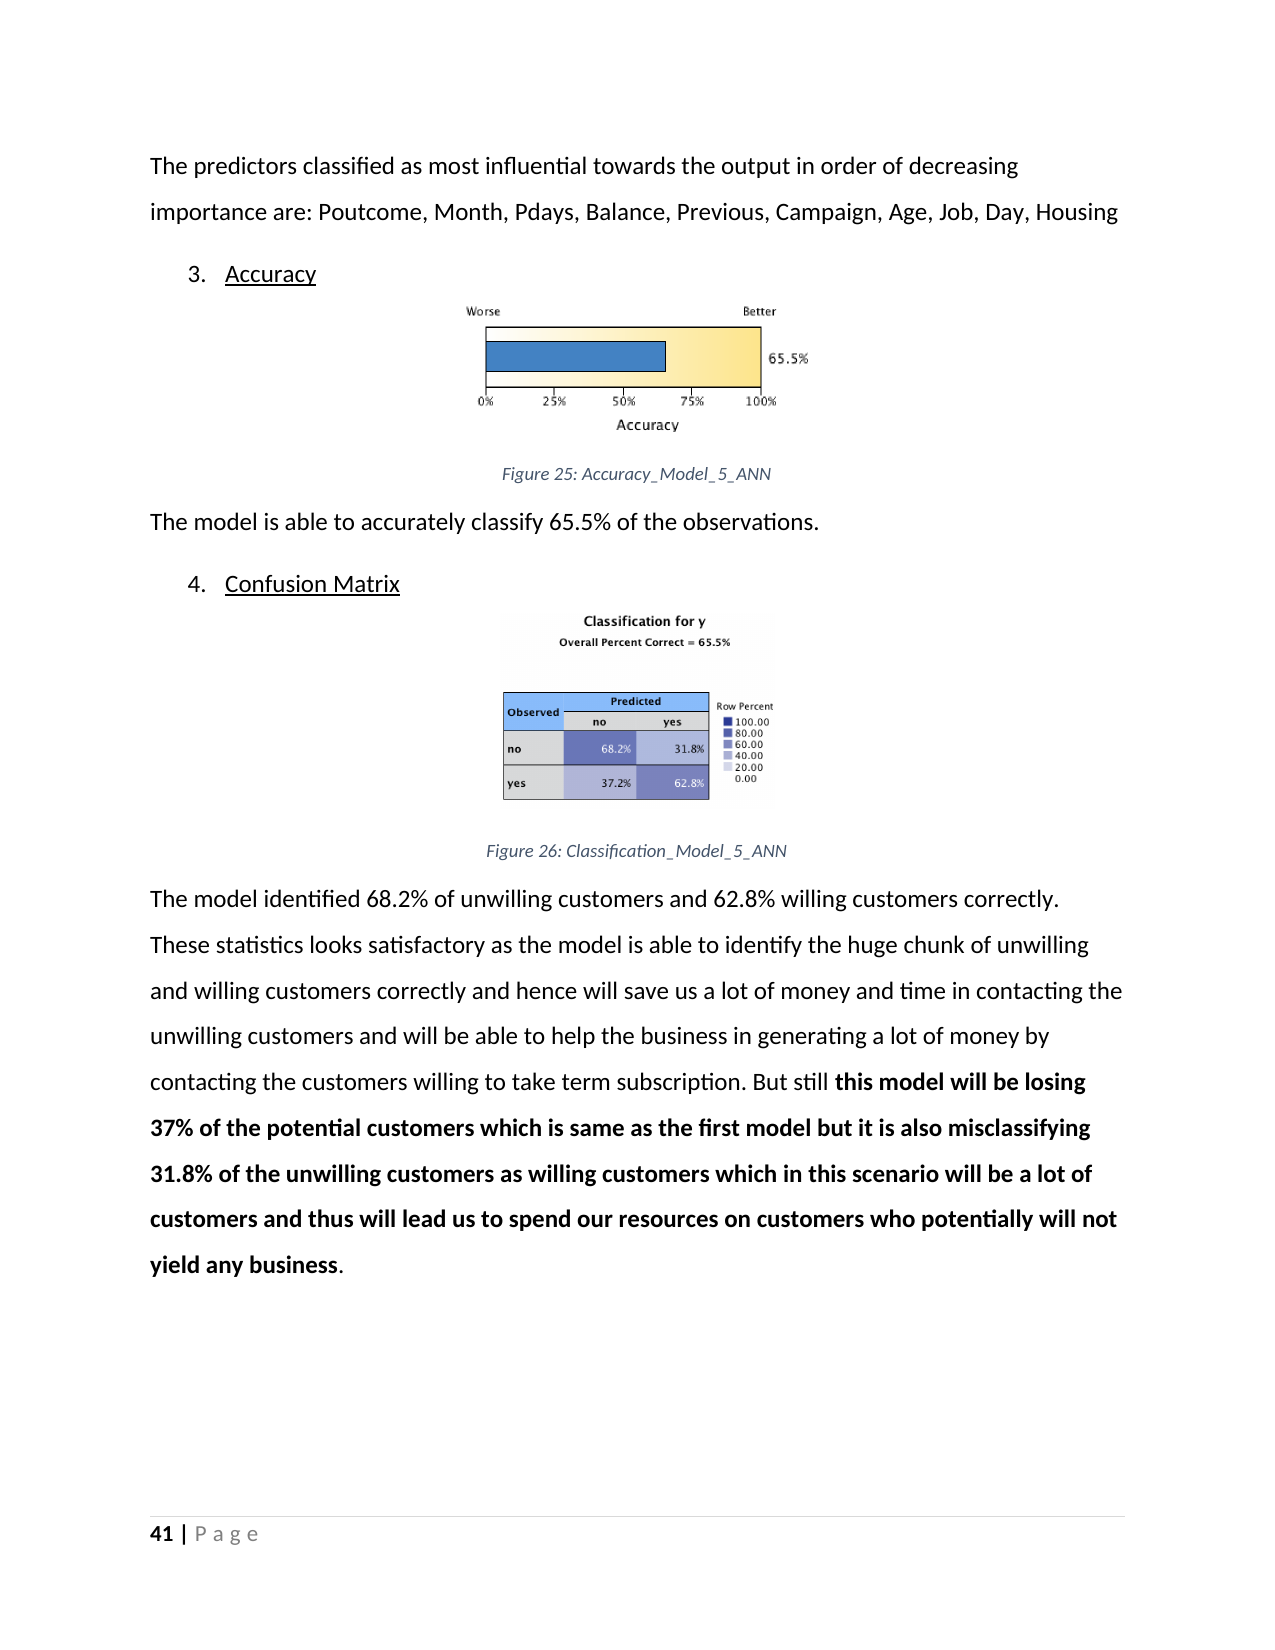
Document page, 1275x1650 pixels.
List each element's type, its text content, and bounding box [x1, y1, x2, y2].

list Accuracy [187, 258, 1125, 289]
text The model identified 68.2% of unwilling customers and 62.8% willing customers correctly. These statistics looks satisfactory as the model is able to identify the huge chunk of unwilling and willing customers correctly and hence will save us a lot of money and time in contacting the unwilling customers and will be able to help the business in generating a lot of money by contacting the customers willing to take term subscription. But still this model will be losing 37% of the potential customers which is same as the first model but it is also misclassifying 31.8% of the unwilling customers as willing customers which in this scenario will be a lot of customers and thus will lead us to spend our resources on customers who potentially will not yield any business. [150, 883, 1125, 1280]
text The model is able to accurately classify 65.5% of the observations. [150, 506, 1125, 536]
list Confusion Matrix [187, 568, 1125, 599]
picture [500, 613, 775, 809]
picture [463, 303, 812, 432]
text The predictors classified as most influential towards the output in order of decreasing importance are: Poutcome, Month, Pdays, Balance, Previous, Campaign, Age, Job, Day, Housing [150, 150, 1125, 226]
